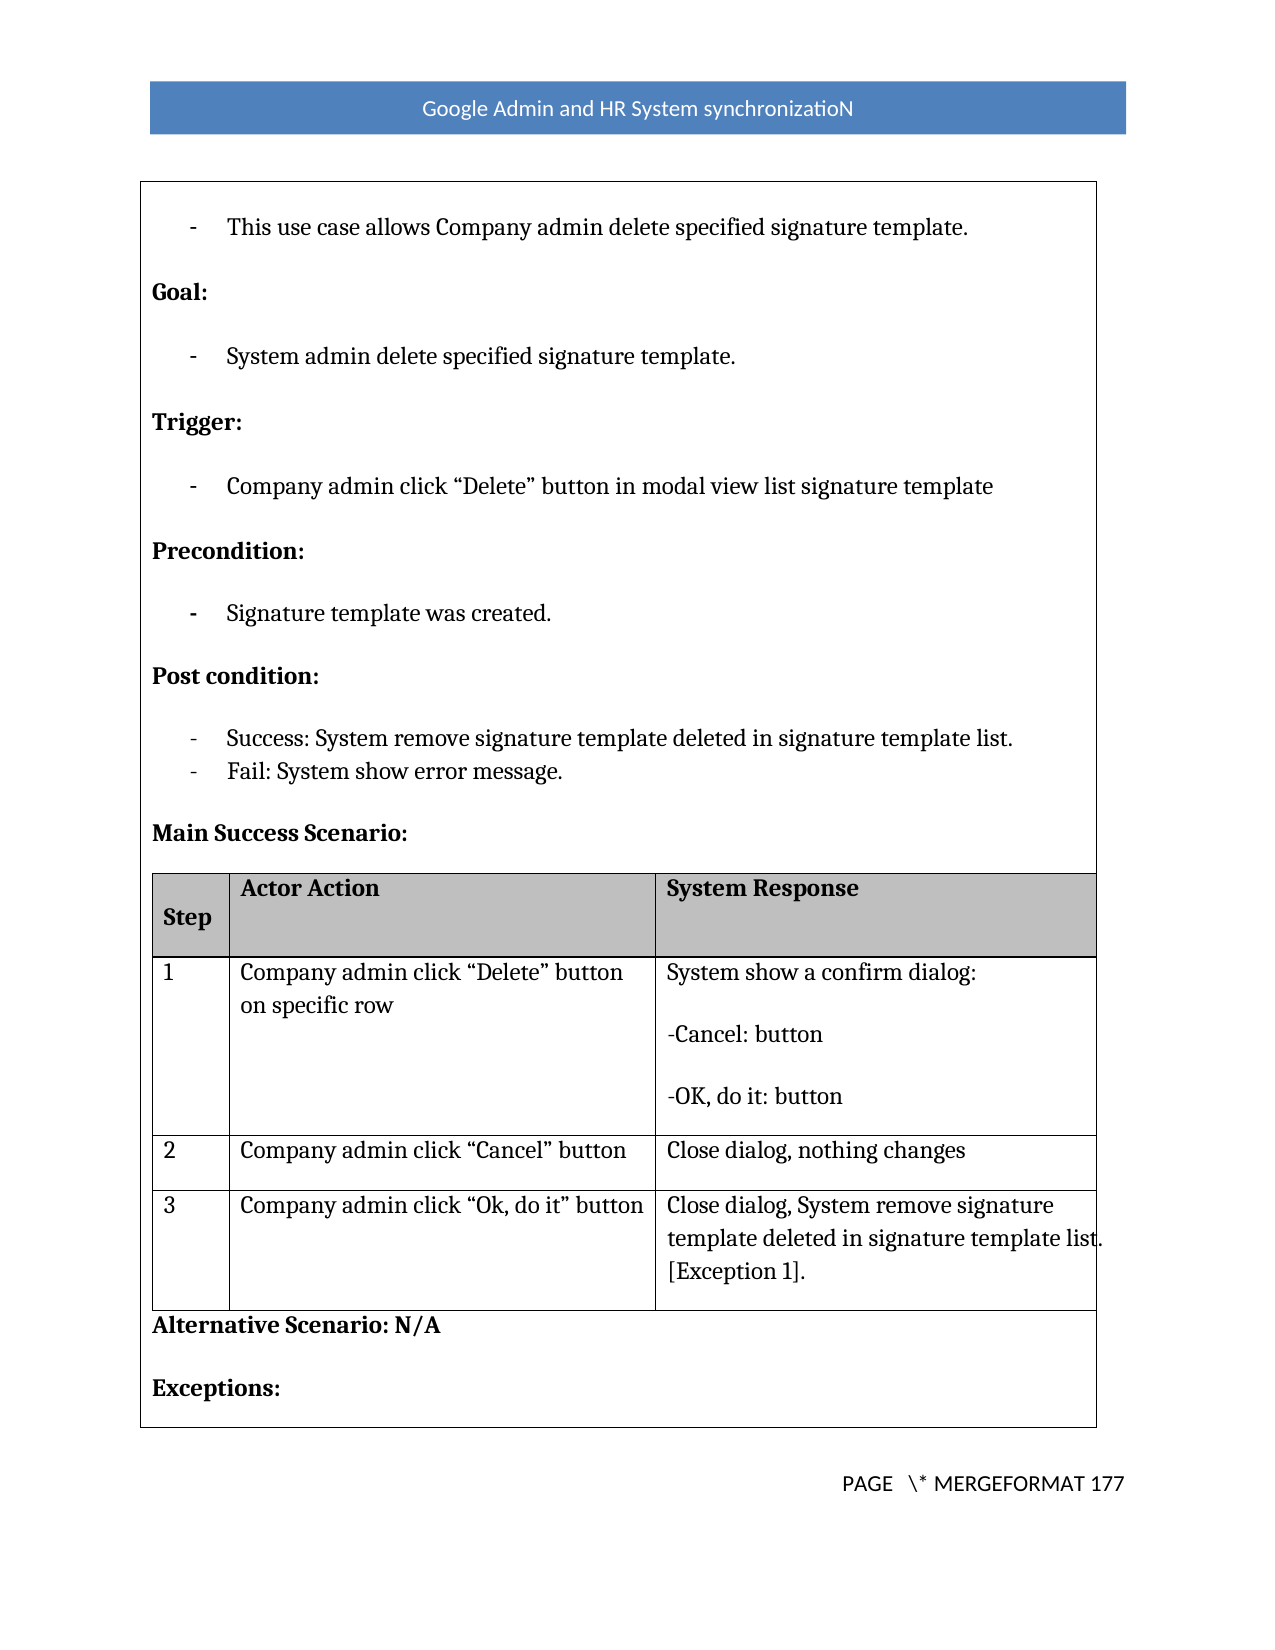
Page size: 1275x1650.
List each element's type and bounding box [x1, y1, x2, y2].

table_cell [141, 182, 1096, 1427]
